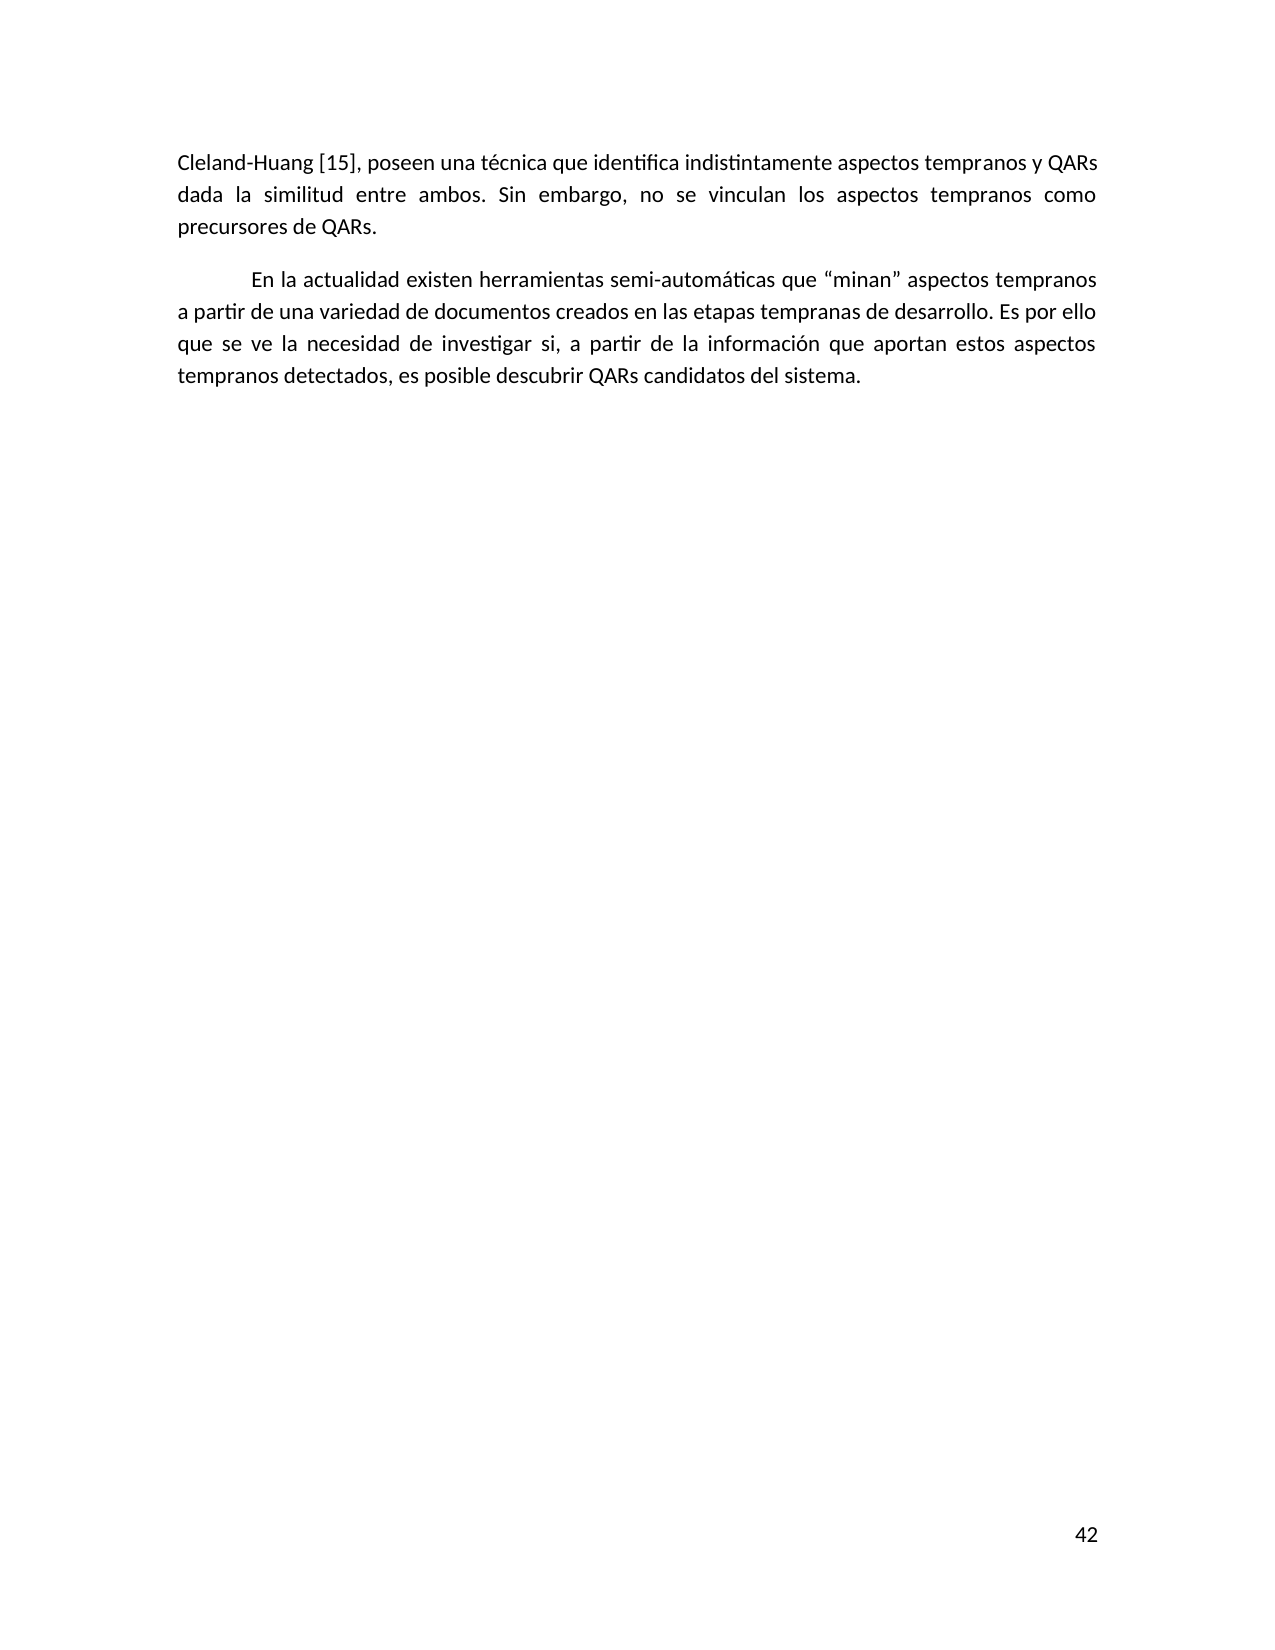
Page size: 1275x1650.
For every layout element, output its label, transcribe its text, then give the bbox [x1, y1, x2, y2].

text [177, 148, 1098, 240]
text En la actualidad existen herramientas semi-automáticas que “minan” aspectos tempranos a partir de una variedad de documentos creados en las etapas tempranas de desarrollo. Es por ello que se ve la necesidad de investigar si, a partir de la información que aportan estos aspectos tempranos detectados, es posible descubrir QARs candidatos del sistema. [177, 265, 1098, 389]
